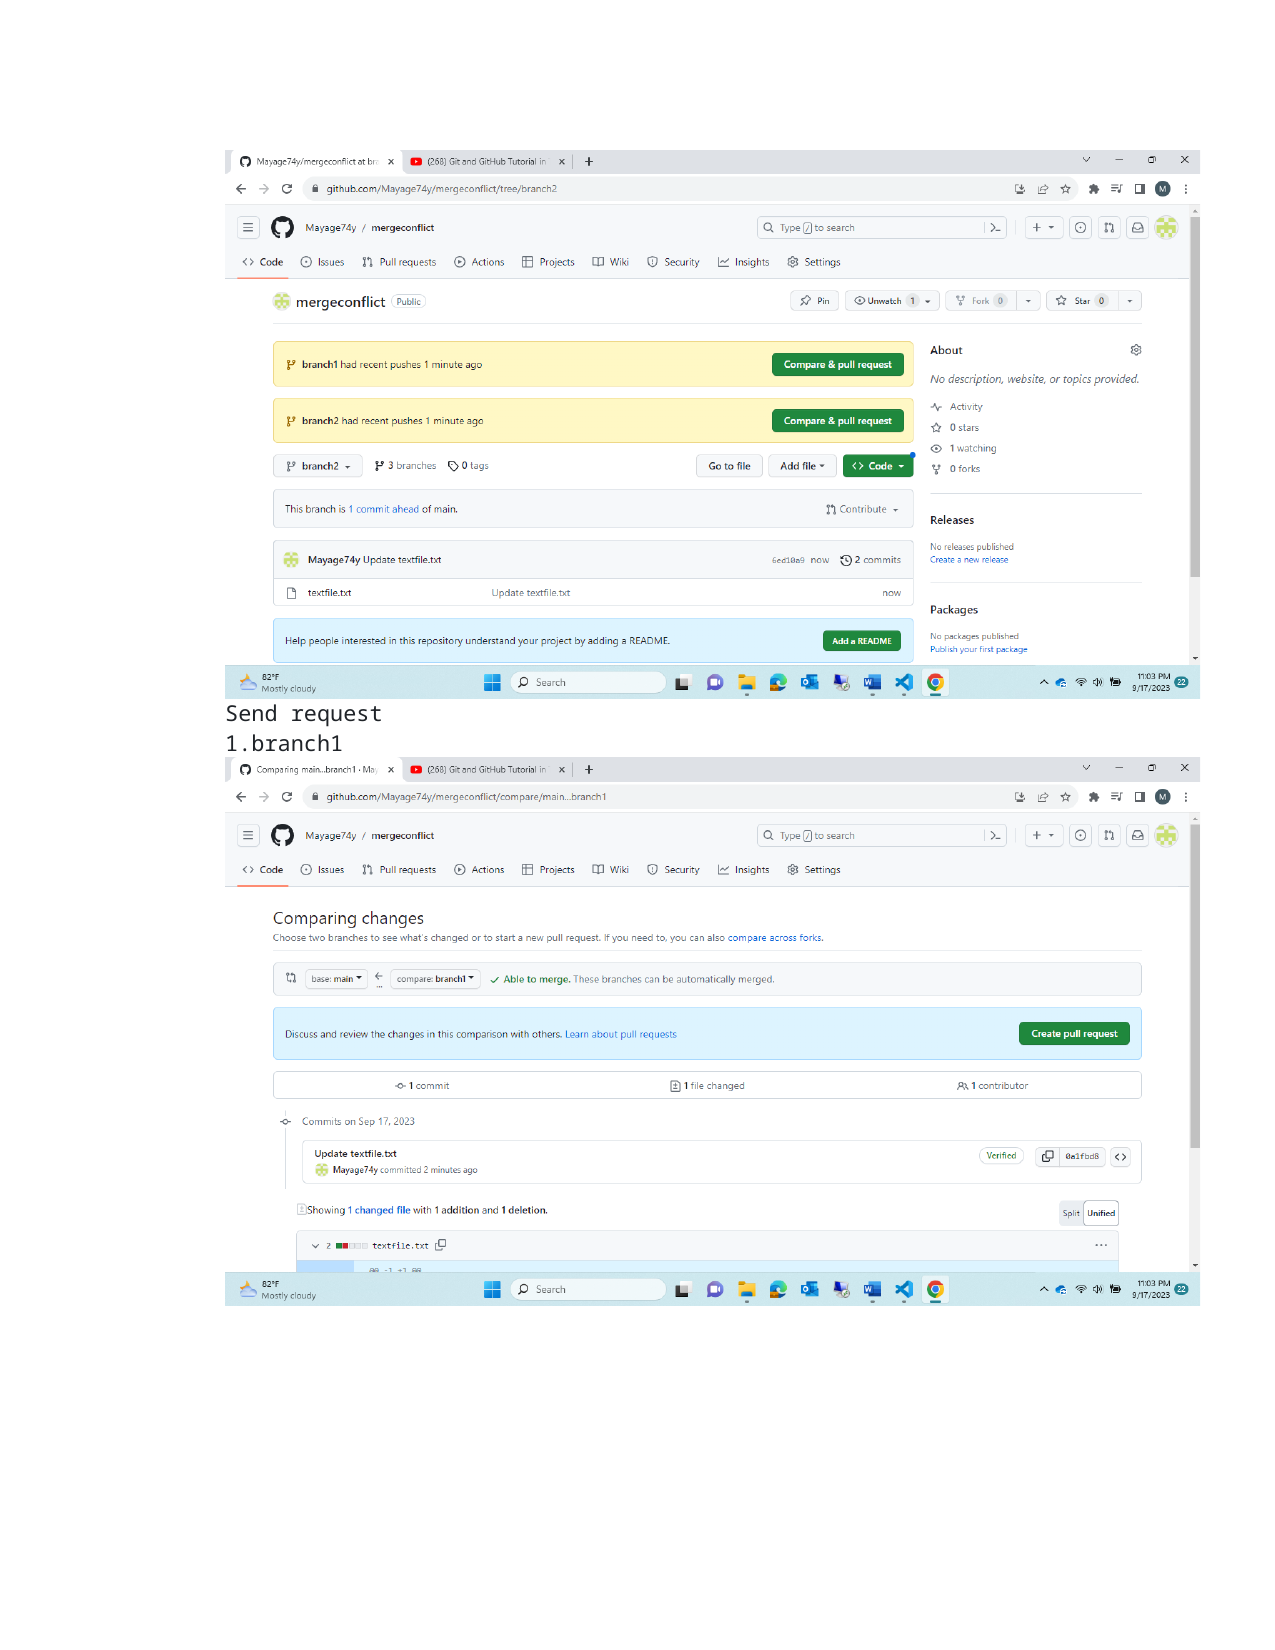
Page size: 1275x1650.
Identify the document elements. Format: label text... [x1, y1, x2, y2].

picture [225, 757, 1200, 1306]
list Send request [225, 699, 1125, 728]
picture [225, 150, 1200, 699]
list 1.branch1 [225, 728, 1125, 757]
